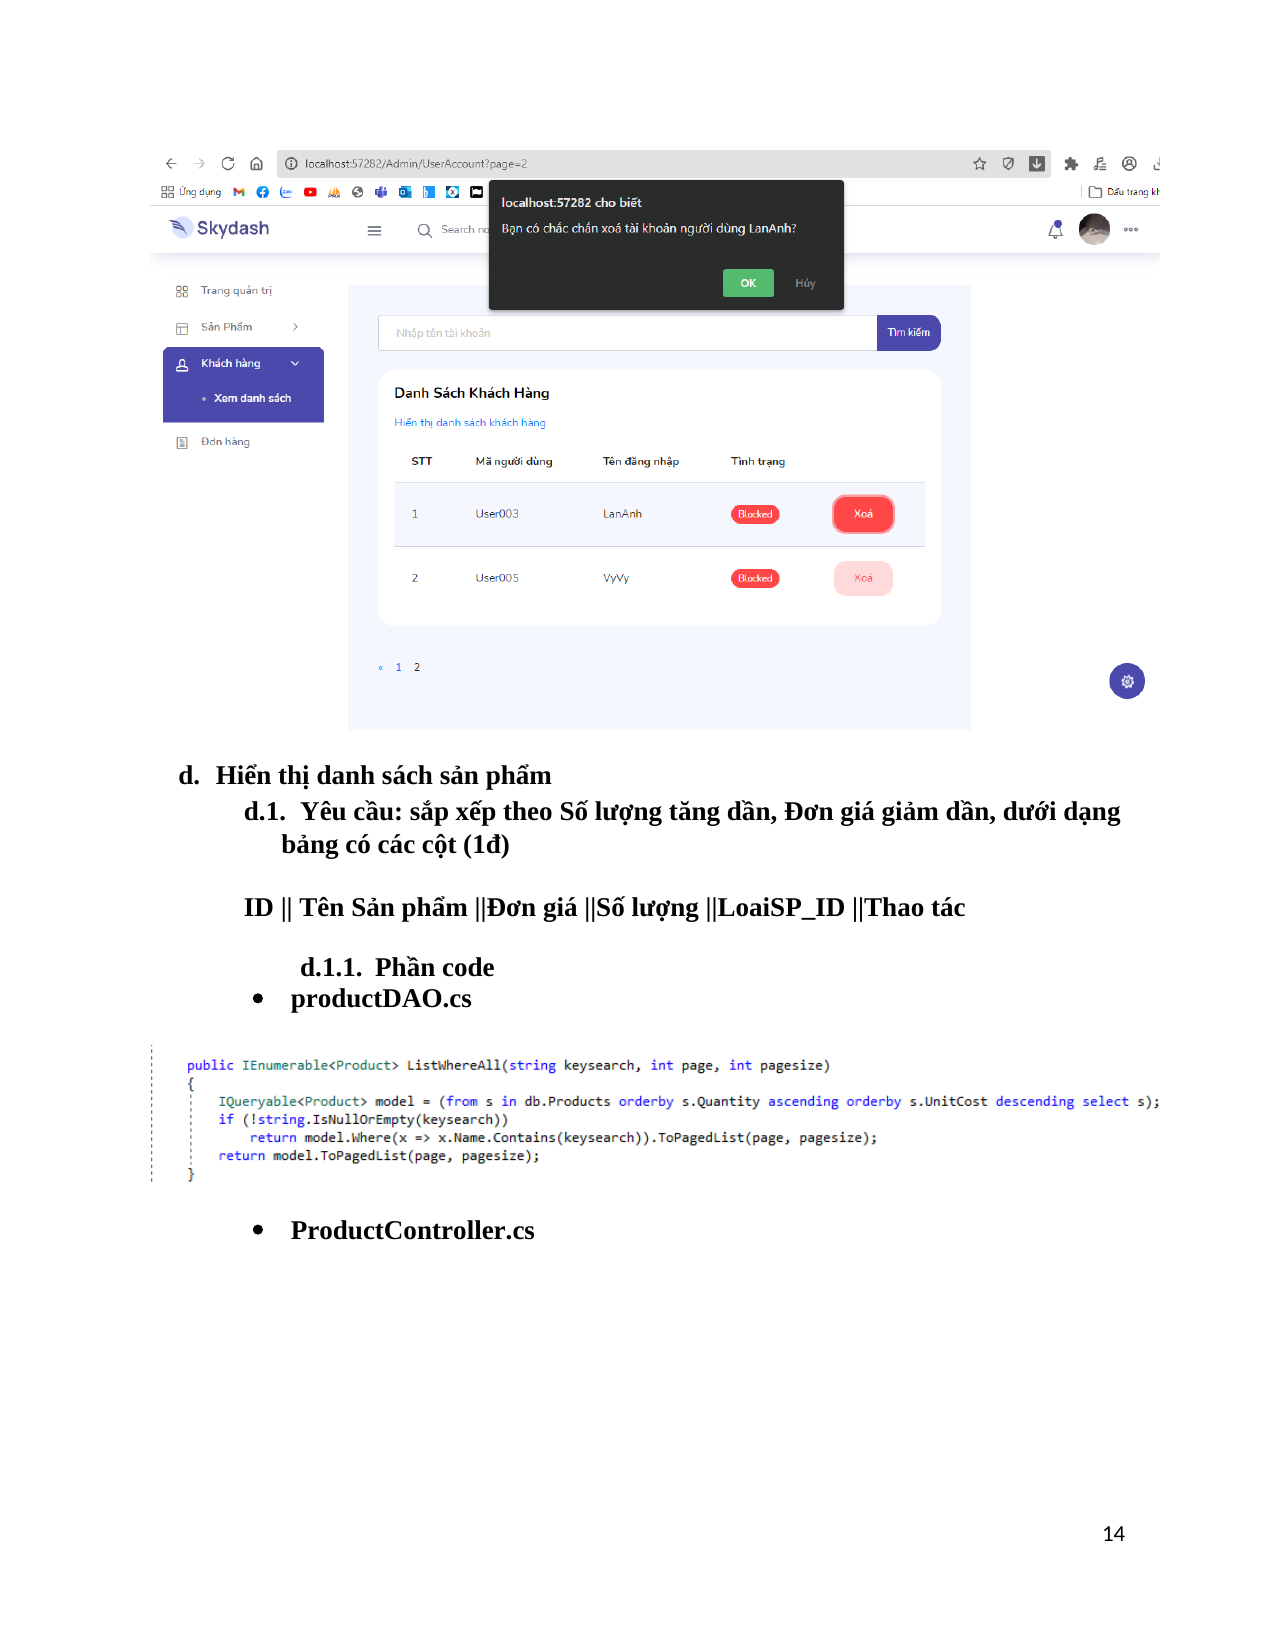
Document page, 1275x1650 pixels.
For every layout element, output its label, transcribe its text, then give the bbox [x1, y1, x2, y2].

text ID || Tên Sản phẩm ||Đơn giá ||Số lượng ||LoaiSP_ID ||Thao tác [244, 891, 1125, 922]
list productDAO.cs [253, 983, 1125, 1014]
list ProductController.cs [253, 1214, 1125, 1245]
list Phần code [300, 951, 1125, 983]
list Yêu cầu: sắp xếp theo Số lượng tăng dần, Đơn giá giảm dần, dưới dạng bảng có các cột (1đ) [244, 795, 1125, 859]
picture [150, 1045, 1173, 1185]
subtitle Hiển thị danh sách sản phẩm [178, 759, 1125, 790]
picture [150, 150, 1160, 730]
